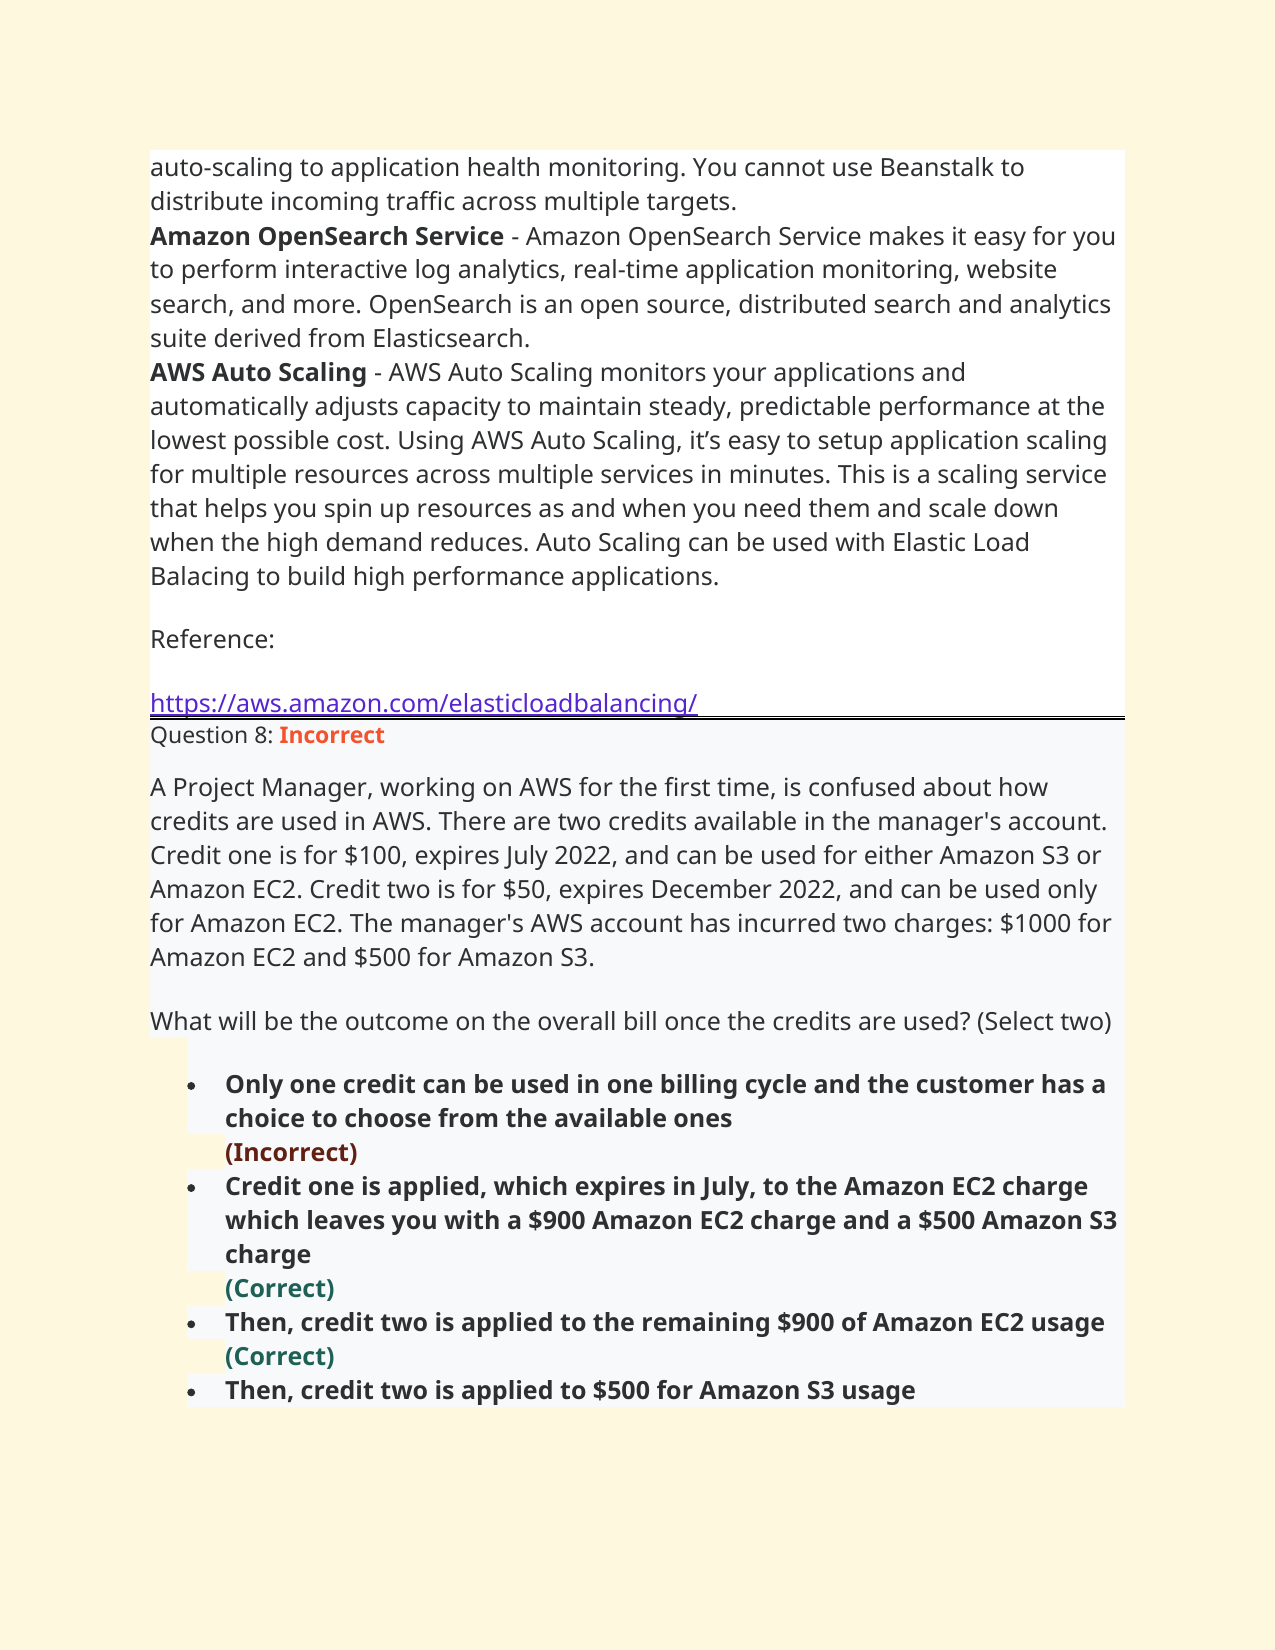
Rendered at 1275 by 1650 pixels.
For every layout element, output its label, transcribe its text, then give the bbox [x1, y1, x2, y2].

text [150, 150, 1125, 218]
text https://aws.amazon.com/elasticloadbalancing/ [150, 685, 1125, 716]
text (Correct) [225, 1271, 1125, 1305]
text Question 8: Incorrect [150, 720, 1125, 751]
text What will be the outcome on the overall bill once the credits are used? (Select two) [150, 1003, 1125, 1037]
list Then, credit two is applied to the remaining $900 of Amazon EC2 usage [187, 1305, 1125, 1339]
text A Project Manager, working on AWS for the first time, is confused about how credits are used in AWS. There are two credits available in the manager's account. Credit one is for $100, expires July 2022, and can be used for either Amazon S3 or Amazon EC2. Credit two is for $50, expires December 2022, and can be used only for Amazon EC2. The manager's AWS account has incurred two charges: $1000 for Amazon EC2 and $500 for Amazon S3. [150, 770, 1125, 974]
text Amazon OpenSearch Service - Amazon OpenSearch Service makes it easy for you to perform interactive log analytics, real-time application monitoring, website search, and more. OpenSearch is an open source, distributed search and analytics suite derived from Elasticsearch. [150, 218, 1125, 354]
text Reference: [150, 622, 1125, 656]
text (Incorrect) [225, 1134, 1125, 1169]
list Credit one is applied, which expires in July, to the Amazon EC2 charge which leaves you with a $900 Amazon EC2 charge and a $500 Amazon S3 charge [187, 1169, 1125, 1271]
list Only one credit can be used in one billing cycle and the customer has a choice to choose from the available ones [187, 1066, 1125, 1134]
text AWS Auto Scaling - AWS Auto Scaling monitors your applications and automatically adjusts capacity to maintain steady, predictable performance at the lowest possible cost. Using AWS Auto Scaling, it’s easy to setup application scaling for multiple resources across multiple services in minutes. This is a scaling service that helps you spin up resources as and when you need them and scale down when the high demand reduces. Auto Scaling can be used with Elastic Load Balacing to build high performance applications. [150, 354, 1125, 593]
text (Correct) [225, 1339, 1125, 1373]
list Then, credit two is applied to $500 for Amazon S3 usage [187, 1373, 1125, 1407]
